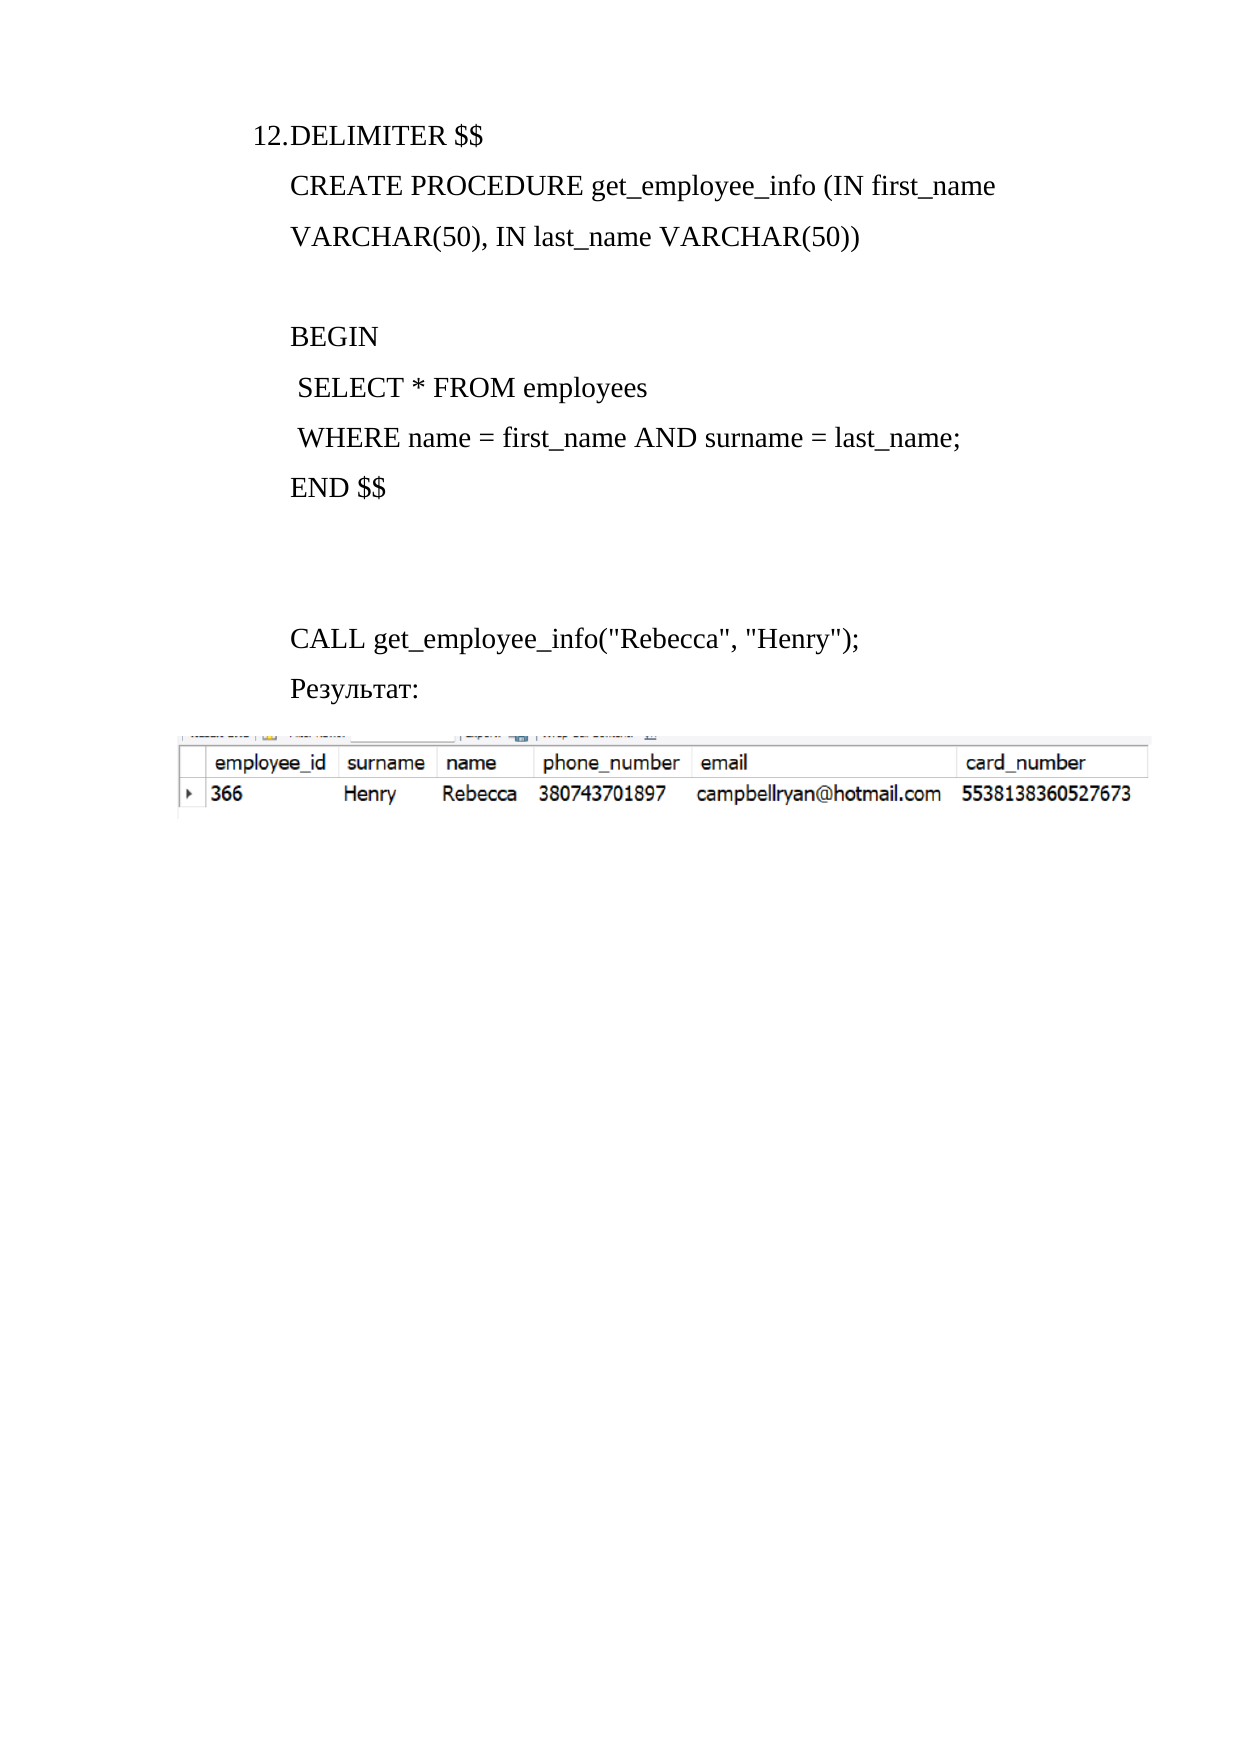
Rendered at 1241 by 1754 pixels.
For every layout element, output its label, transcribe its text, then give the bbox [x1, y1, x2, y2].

picture [177, 736, 1152, 819]
list DELIMITER $$ CREATE PROCEDURE get_employee_info (IN first_name VARCHAR(50), IN last_name VARCHAR(50)) BEGIN SELECT * FROM employees WHERE name = first_name AND surname = last_name; END $$ CALL get_employee_info("Rebecca", "Henry"); Результат: [252, 118, 1152, 705]
